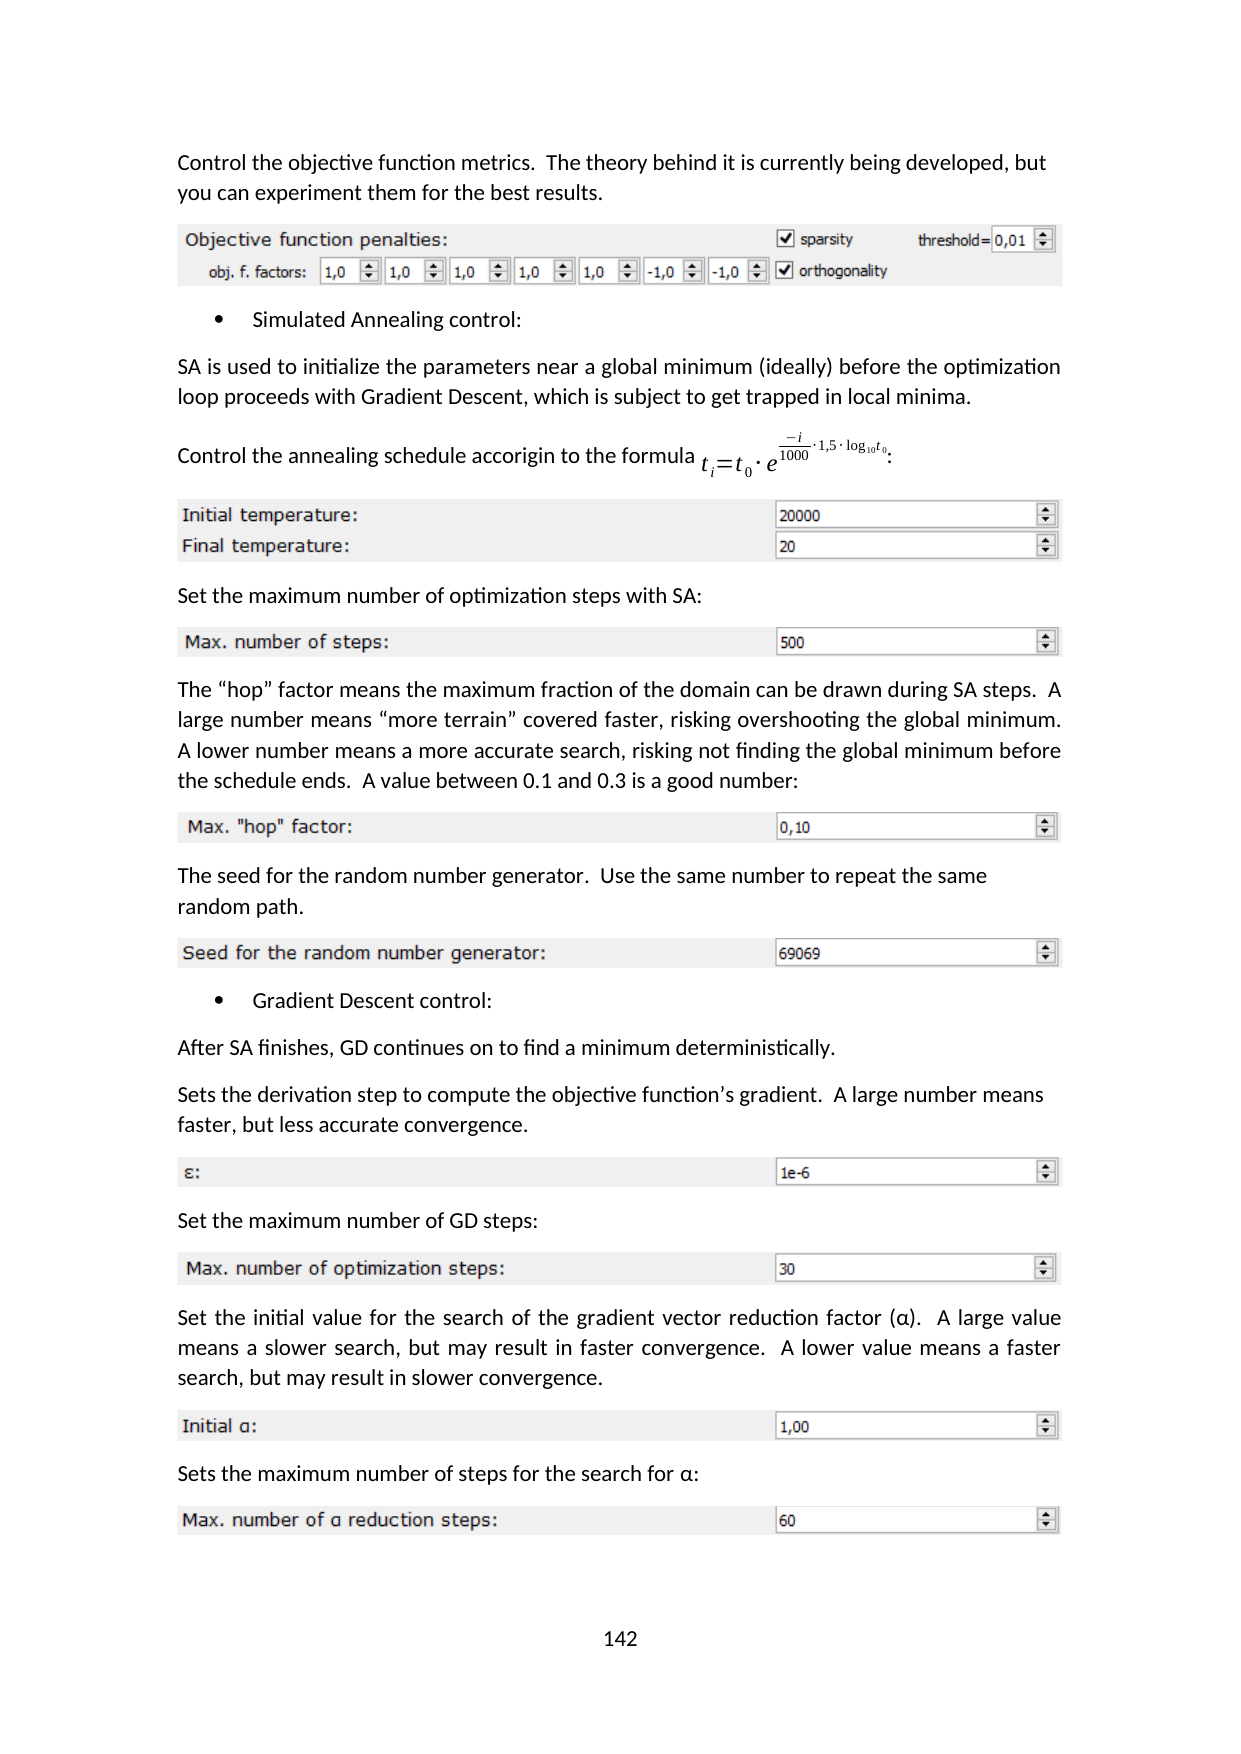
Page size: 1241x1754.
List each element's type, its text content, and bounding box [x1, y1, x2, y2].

picture [177, 1157, 1063, 1187]
text Set the maximum number of optimization steps with SA: [177, 581, 1063, 609]
text After SA finishes, GD continues on to find a minimum deterministically. [177, 1033, 1063, 1061]
picture [177, 812, 1062, 843]
text The “hop” factor means the maximum fraction of the domain can be drawn during SA steps. A large number means “more terrain” covered faster, risking overshooting the global minimum. A lower number means a more accurate search, risking not finding the global minimum before the schedule ends. A value between 0.1 and 0.3 is a good number: [177, 675, 1063, 794]
text Set the initial value for the search of the gradient vector reduction factor (α). A large value means a slower search, but may result in faster convergence. A lower value means a faster search, but may result in slower convergence. [177, 1303, 1063, 1391]
list Gradient Descent control: [215, 986, 1063, 1014]
picture [177, 224, 1063, 286]
text Set the maximum number of GD steps: [177, 1206, 1063, 1234]
picture [177, 938, 1063, 968]
picture [177, 1252, 1062, 1285]
text Sets the derivation step to compute the objective function’s gradient. A large number means faster, but less accurate convergence. [177, 1080, 1063, 1138]
text Sets the maximum number of steps for the search for α: [177, 1459, 1063, 1487]
picture [177, 499, 1063, 562]
picture [177, 1410, 1063, 1441]
list Simulated Annealing control: [215, 305, 1063, 333]
text The seed for the random number generator. Use the same number to repeat the same random path. [177, 862, 1063, 920]
text Control the annealing schedule accorigin to the formula : [177, 429, 1063, 481]
picture [177, 627, 1063, 657]
text Control the objective function metrics. The theory behind it is currently being developed, but you can experiment them for the best results. [177, 148, 1063, 206]
picture [177, 1506, 1062, 1535]
text SA is used to initialize the parameters near a global minimum (ideally) before the optimization loop proceeds with Gradient Descent, which is subject to get trapped in local minima. [177, 352, 1063, 410]
